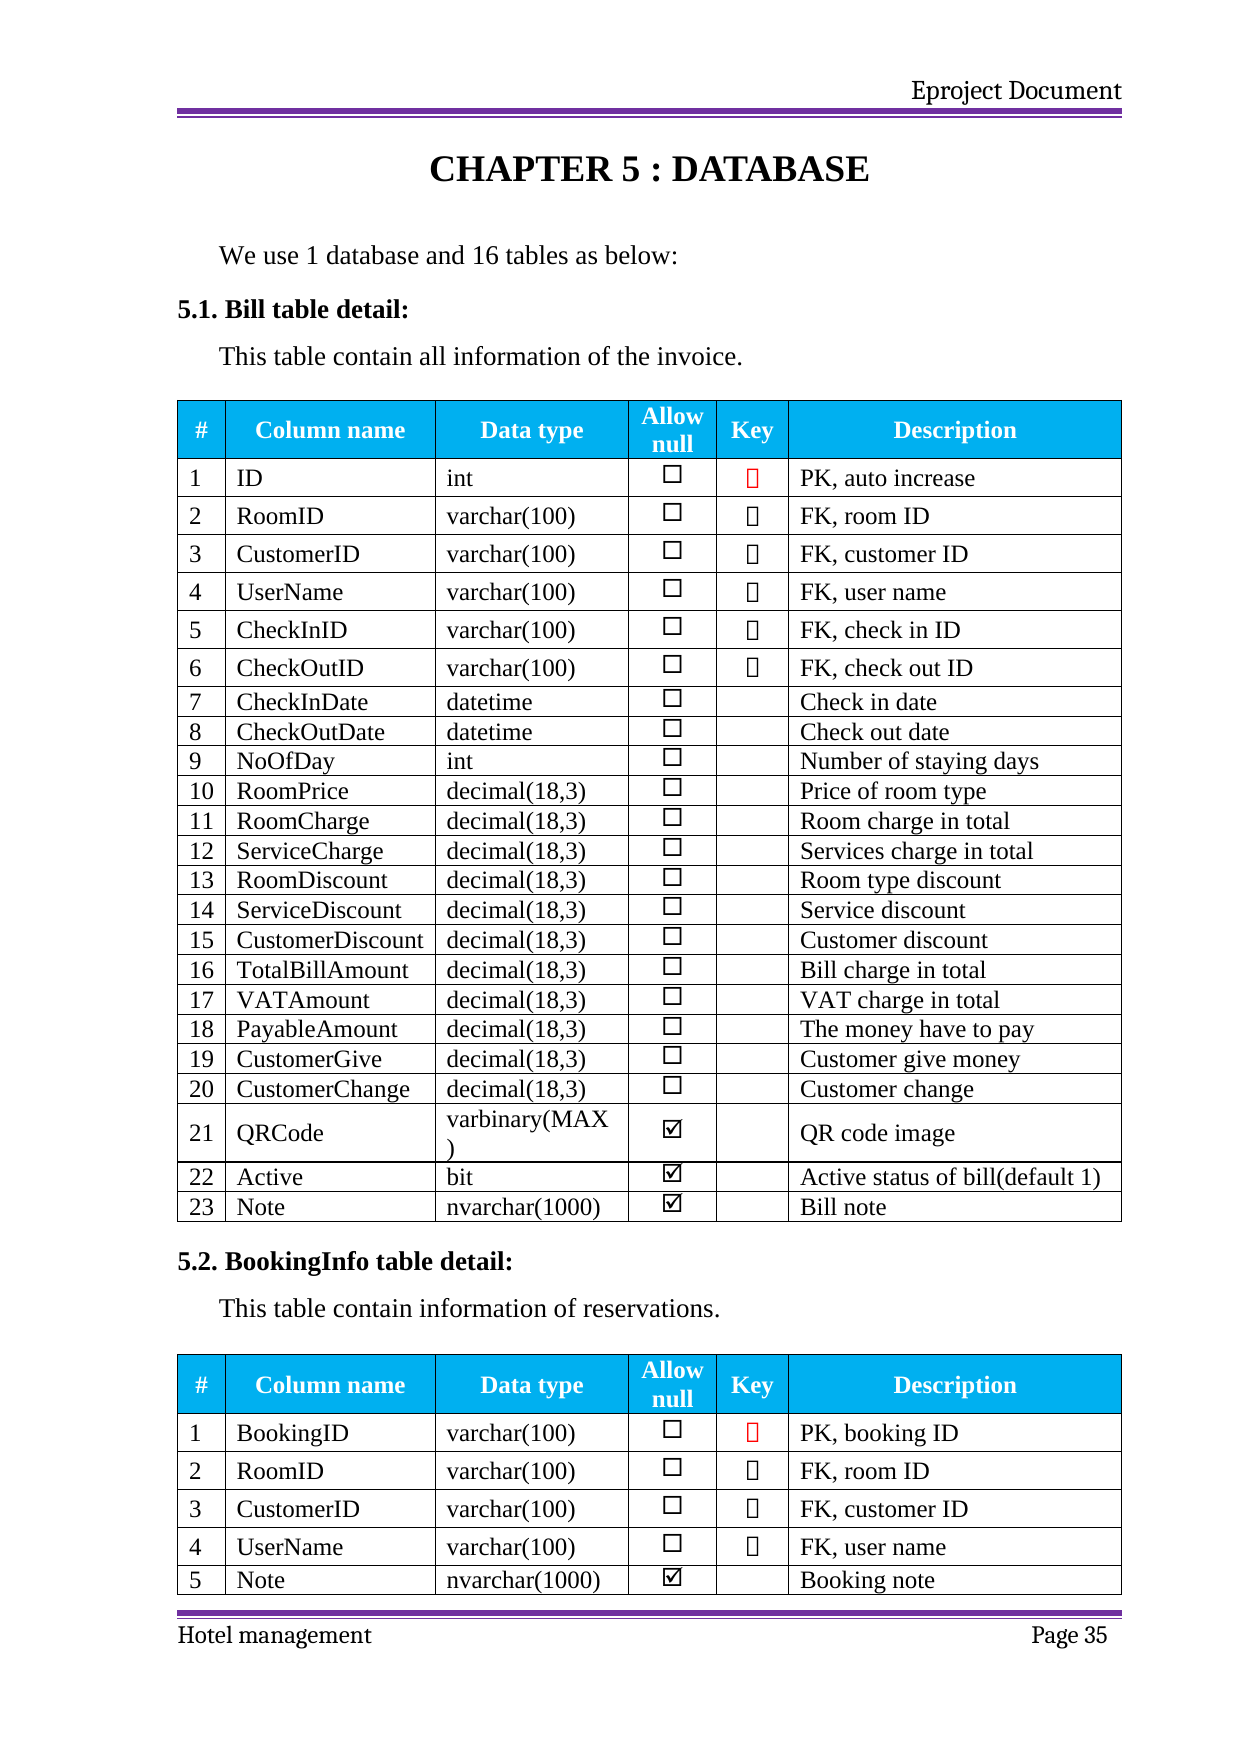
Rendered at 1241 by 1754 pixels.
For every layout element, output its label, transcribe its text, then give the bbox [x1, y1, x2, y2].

table_cell [629, 1044, 716, 1073]
table_cell [717, 985, 788, 1013]
table_cell varchar(100) [436, 1452, 628, 1489]
table_cell RoomCharge [226, 806, 435, 835]
table_cell 2 [178, 497, 225, 534]
table_cell [629, 611, 716, 648]
table_cell 3 [178, 535, 225, 572]
table_header Column name [226, 1355, 435, 1413]
table_cell RoomDiscount [226, 866, 435, 894]
table_cell Price of room type [789, 776, 1121, 805]
table_cell TotalBillAmount [226, 955, 435, 984]
table_cell 15 [178, 925, 225, 954]
table_cell [717, 806, 788, 835]
table_cell [629, 459, 716, 496]
table_cell bit [436, 1163, 628, 1191]
table_cell decimal(18,3) [436, 925, 628, 954]
table_cell  [717, 1452, 788, 1489]
table_cell VATAmount [226, 985, 435, 1013]
table_cell [629, 955, 716, 984]
table_cell FK, room ID [789, 1452, 1121, 1489]
table_cell [717, 836, 788, 864]
table_cell UserName [226, 573, 435, 610]
table_cell 2 [178, 1452, 225, 1489]
table_cell 19 [178, 1044, 225, 1073]
table_cell [717, 717, 788, 745]
table_cell decimal(18,3) [436, 955, 628, 984]
table_cell [629, 925, 716, 954]
table_cell [717, 866, 788, 894]
text This table contain information of reservations. [177, 1292, 1122, 1323]
table_cell 16 [178, 955, 225, 984]
table_cell ID [226, 459, 435, 496]
table_cell int [436, 459, 628, 496]
table_cell [717, 1104, 788, 1161]
table_cell decimal(18,3) [436, 836, 628, 864]
table_cell Note [226, 1192, 435, 1221]
table_cell Service discount [789, 895, 1121, 924]
table_cell decimal(18,3) [436, 1074, 628, 1103]
table_cell [629, 1074, 716, 1103]
table_cell FK, check in ID [789, 611, 1121, 648]
table_cell CheckInDate [226, 687, 435, 716]
table_header Allow null [629, 401, 716, 458]
table_cell CheckOutDate [226, 717, 435, 745]
table_header # [178, 1355, 225, 1413]
table_cell [629, 1490, 716, 1527]
table_cell Customer give money [789, 1044, 1121, 1073]
table_cell varchar(100) [436, 497, 628, 534]
table_cell Number of staying days [789, 746, 1121, 775]
table_cell FK, room ID [789, 497, 1121, 534]
table_cell FK, user name [789, 1528, 1121, 1564]
table_cell QRCode [226, 1104, 435, 1161]
table_cell 3 [178, 1490, 225, 1527]
table_cell  [717, 649, 788, 686]
table_cell CustomerChange [226, 1074, 435, 1103]
table_cell varchar(100) [436, 1528, 628, 1564]
table_cell RoomPrice [226, 776, 435, 805]
table_cell FK, customer ID [789, 535, 1121, 572]
table_cell FK, customer ID [789, 1490, 1121, 1527]
table_cell 13 [178, 866, 225, 894]
table_cell ServiceDiscount [226, 895, 435, 924]
table_cell 9 [178, 746, 225, 775]
table_cell Customer discount [789, 925, 1121, 954]
table_cell Note [226, 1566, 435, 1594]
table_cell [629, 746, 716, 775]
table_cell CustomerID [226, 1490, 435, 1527]
table_cell [629, 535, 716, 572]
table_cell decimal(18,3) [436, 1015, 628, 1043]
subtitle : DATABASE [177, 146, 1122, 189]
table_cell 1 [178, 1414, 225, 1451]
table_cell [629, 1104, 716, 1161]
table_cell varchar(100) [436, 1414, 628, 1451]
table_cell Active status of bill(default 1) [789, 1163, 1121, 1191]
table_cell decimal(18,3) [436, 895, 628, 924]
table_header Allow null [629, 1355, 716, 1413]
table_cell [629, 776, 716, 805]
table_cell BookingID [226, 1414, 435, 1451]
table_cell Room type discount [789, 866, 1121, 894]
table_cell [629, 1163, 716, 1191]
table_cell 12 [178, 836, 225, 864]
table_cell  [717, 1528, 788, 1564]
table_cell VAT charge in total [789, 985, 1121, 1013]
table_cell [717, 1163, 788, 1191]
subtitle We use 1 database and 16 tables as below: [177, 231, 1122, 270]
table_cell Active [226, 1163, 435, 1191]
table_header Description [789, 401, 1121, 458]
table_cell 23 [178, 1192, 225, 1221]
table_cell 20 [178, 1074, 225, 1103]
table_cell CustomerID [226, 535, 435, 572]
table_cell [629, 1015, 716, 1043]
table_cell  [717, 1490, 788, 1527]
table_cell 8 [178, 717, 225, 745]
table_cell [629, 649, 716, 686]
table_cell 6 [178, 649, 225, 686]
table_cell Room charge in total [789, 806, 1121, 835]
table_cell varchar(100) [436, 611, 628, 648]
table_cell 11 [178, 806, 225, 835]
table_cell Booking note [789, 1566, 1121, 1594]
table_header Key [717, 1355, 788, 1413]
table_cell Customer change [789, 1074, 1121, 1103]
table_cell PK, booking ID [789, 1414, 1121, 1451]
table_cell CustomerGive [226, 1044, 435, 1073]
table_header Description [789, 1355, 1121, 1413]
table_cell Check out date [789, 717, 1121, 745]
table_cell [717, 1074, 788, 1103]
table_cell  [717, 459, 788, 496]
table_cell  [717, 611, 788, 648]
table_cell [717, 895, 788, 924]
table_cell decimal(18,3) [436, 776, 628, 805]
table_cell 10 [178, 776, 225, 805]
table_cell NoOfDay [226, 746, 435, 775]
table_cell  [717, 497, 788, 534]
table_cell [717, 1192, 788, 1221]
table_cell 21 [178, 1104, 225, 1161]
table_cell Check in date [789, 687, 1121, 716]
table_cell [629, 687, 716, 716]
table_cell  [717, 573, 788, 610]
table_header Data type [436, 1355, 628, 1413]
table_header Key [717, 401, 788, 458]
table_cell  [717, 535, 788, 572]
table_cell Bill note [789, 1192, 1121, 1221]
table_cell PK, auto increase [789, 459, 1121, 496]
table_cell int [436, 746, 628, 775]
table_cell 17 [178, 985, 225, 1013]
table_cell [717, 746, 788, 775]
table_cell [717, 925, 788, 954]
table_cell varchar(100) [436, 573, 628, 610]
table_cell The money have to pay [789, 1015, 1121, 1043]
table_cell nvarchar(1000) [436, 1566, 628, 1594]
text This table contain all information of the invoice. [177, 340, 1122, 371]
table_cell RoomID [226, 1452, 435, 1489]
table_cell datetime [436, 687, 628, 716]
table_cell QR code image [789, 1104, 1121, 1161]
table_cell 7 [178, 687, 225, 716]
table_cell CheckOutID [226, 649, 435, 686]
subtitle 5.1. Bill table detail: [177, 286, 1122, 324]
table_cell varchar(100) [436, 535, 628, 572]
table_cell nvarchar(1000) [436, 1192, 628, 1221]
table_cell [717, 687, 788, 716]
table_cell ServiceCharge [226, 836, 435, 864]
table_cell FK, user name [789, 573, 1121, 610]
table_cell decimal(18,3) [436, 985, 628, 1013]
table_cell 5 [178, 1566, 225, 1594]
table_cell [629, 1192, 716, 1221]
table_cell 1 [178, 459, 225, 496]
table_cell [717, 1566, 788, 1594]
table_cell UserName [226, 1528, 435, 1564]
table_cell decimal(18,3) [436, 866, 628, 894]
table_cell [629, 573, 716, 610]
table_cell [717, 1015, 788, 1043]
table_cell [629, 717, 716, 745]
table_cell [629, 895, 716, 924]
table_cell [629, 1414, 716, 1451]
table_cell datetime [436, 717, 628, 745]
table_cell Bill charge in total [789, 955, 1121, 984]
table_cell varbinary(MAX) [436, 1104, 628, 1161]
table_cell [629, 806, 716, 835]
table_cell [629, 985, 716, 1013]
table_cell 18 [178, 1015, 225, 1043]
table_header Data type [436, 401, 628, 458]
table_cell varchar(100) [436, 649, 628, 686]
table_cell [629, 1528, 716, 1564]
table_cell [629, 836, 716, 864]
table_cell [717, 1044, 788, 1073]
table_cell Services charge in total [789, 836, 1121, 864]
table_cell CheckInID [226, 611, 435, 648]
table_cell [717, 955, 788, 984]
table_cell CustomerDiscount [226, 925, 435, 954]
table_cell  [717, 1414, 788, 1451]
table_cell RoomID [226, 497, 435, 534]
table_cell [629, 497, 716, 534]
table_cell FK, check out ID [789, 649, 1121, 686]
table_cell 22 [178, 1163, 225, 1191]
table_cell PayableAmount [226, 1015, 435, 1043]
subtitle 5.2. BookingInfo table detail: [177, 1238, 1122, 1276]
table_cell varchar(100) [436, 1490, 628, 1527]
table_cell decimal(18,3) [436, 806, 628, 835]
table_cell decimal(18,3) [436, 1044, 628, 1073]
table_cell [717, 776, 788, 805]
table_cell 14 [178, 895, 225, 924]
table_cell 4 [178, 1528, 225, 1564]
table_header Column name [226, 401, 435, 458]
table_cell [629, 866, 716, 894]
table_cell 5 [178, 611, 225, 648]
table_cell [629, 1566, 716, 1594]
table_cell [629, 1452, 716, 1489]
table_cell 4 [178, 573, 225, 610]
table_header # [178, 401, 225, 458]
